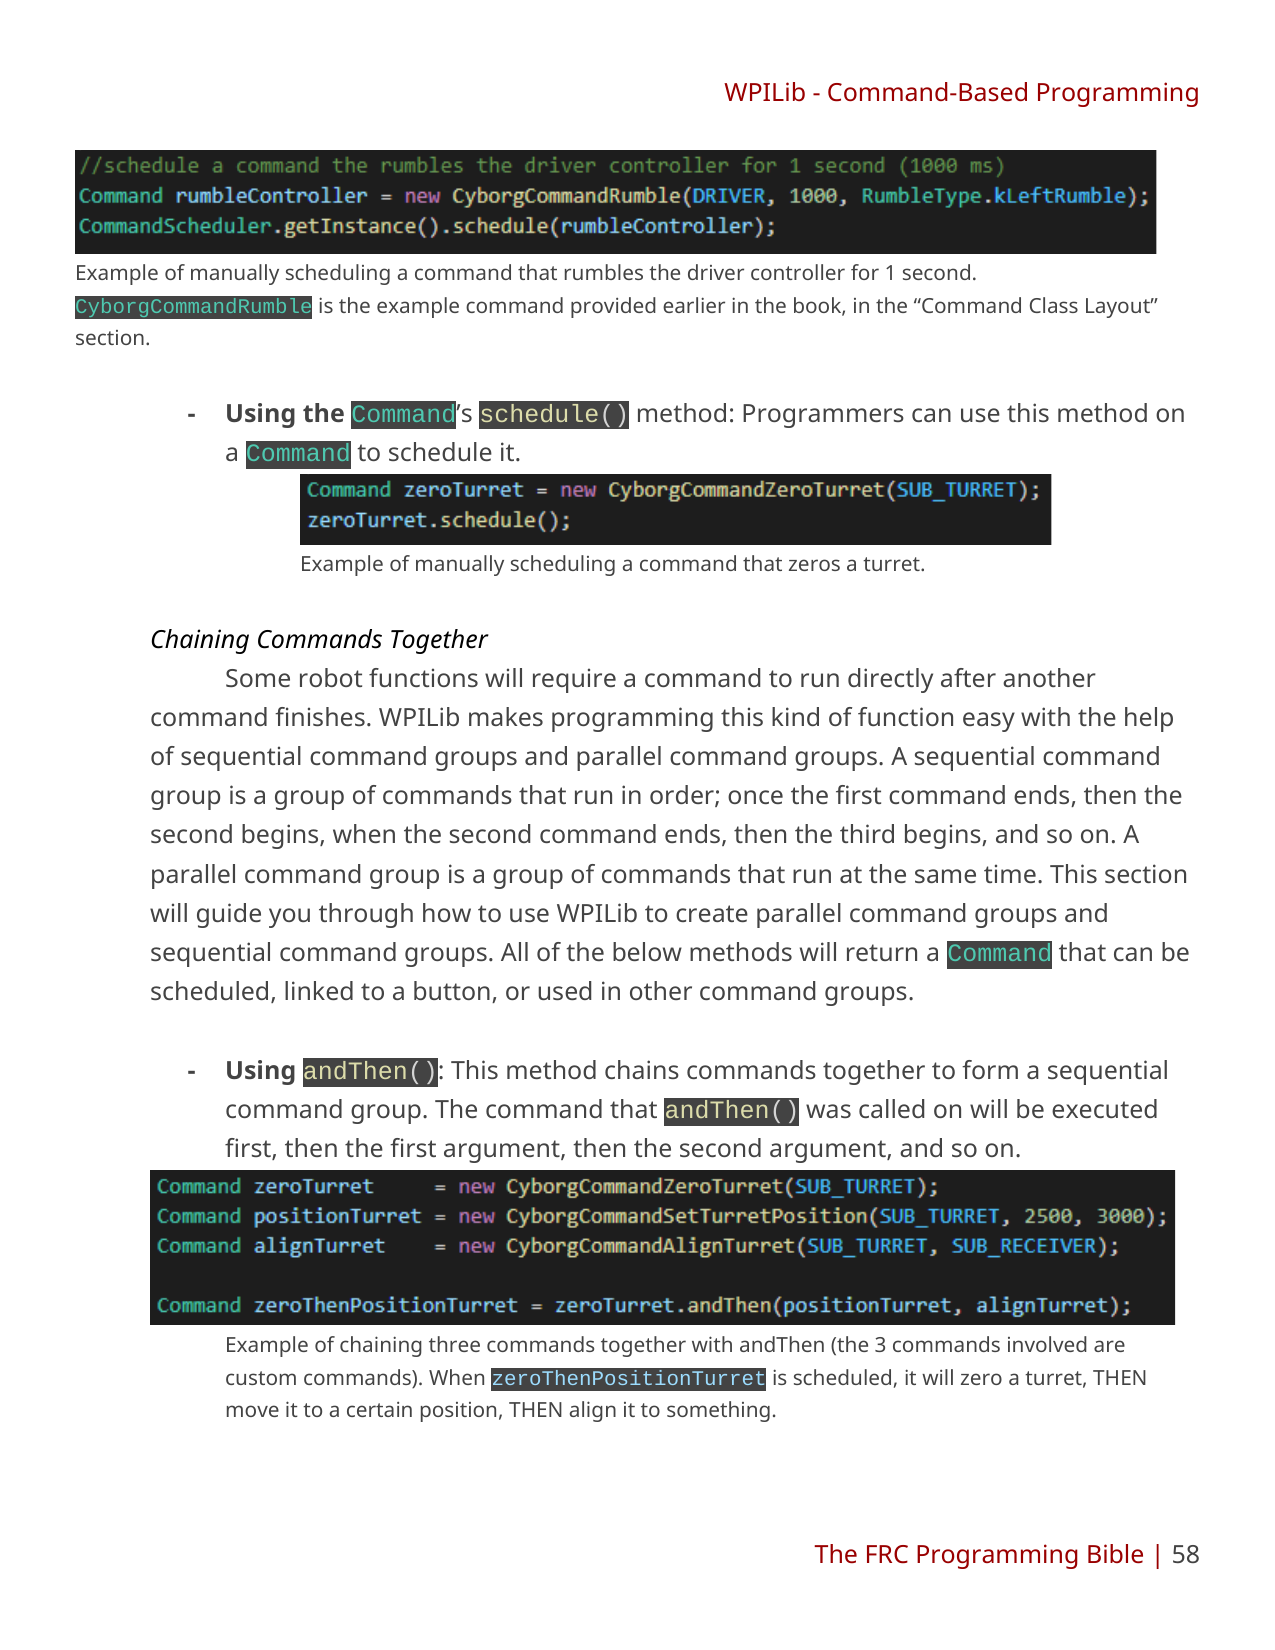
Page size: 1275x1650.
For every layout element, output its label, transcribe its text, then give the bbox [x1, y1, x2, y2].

text Example of chaining three commands together with andThen (the 3 commands involved are custom commands). When zeroThenPositionTurret is scheduled, it will zero a turret, THEN move it to a certain position, THEN align it to something. [225, 1330, 1200, 1424]
subtitle Chaining Commands Together [75, 621, 1200, 655]
text Some robot functions will require a command to run directly after another command finishes. WPILib makes programming this kind of function easy with the help of sequential command groups and parallel command groups. A sequential command group is a group of commands that run in order; once the first command ends, then the second begins, when the second command ends, then the third begins, and so on. A parallel command group is a group of commands that run at the same time. This section will guide you through how to use WPILib to create parallel command groups and sequential command groups. All of the below methods will return a Command that can be scheduled, linked to a button, or used in other command groups. [150, 660, 1200, 1008]
picture [150, 1170, 1175, 1325]
text Example of manually scheduling a command that zeros a turret. [300, 549, 1200, 578]
list Using andThen(): This method chains commands together to form a sequential command group. The command that andThen() was called on will be executed first, then the first argument, then the second argument, and so on. [187, 1052, 1200, 1165]
picture [300, 474, 1052, 545]
picture [75, 150, 1157, 254]
text Example of manually scheduling a command that rumbles the driver controller for 1 second. CyborgCommandRumble is the example command provided earlier in the book, in the “Command Class Layout” section. [75, 258, 1200, 352]
list Using the Command’s schedule() method: Programmers can use this method on a Command to schedule it. [187, 395, 1200, 469]
